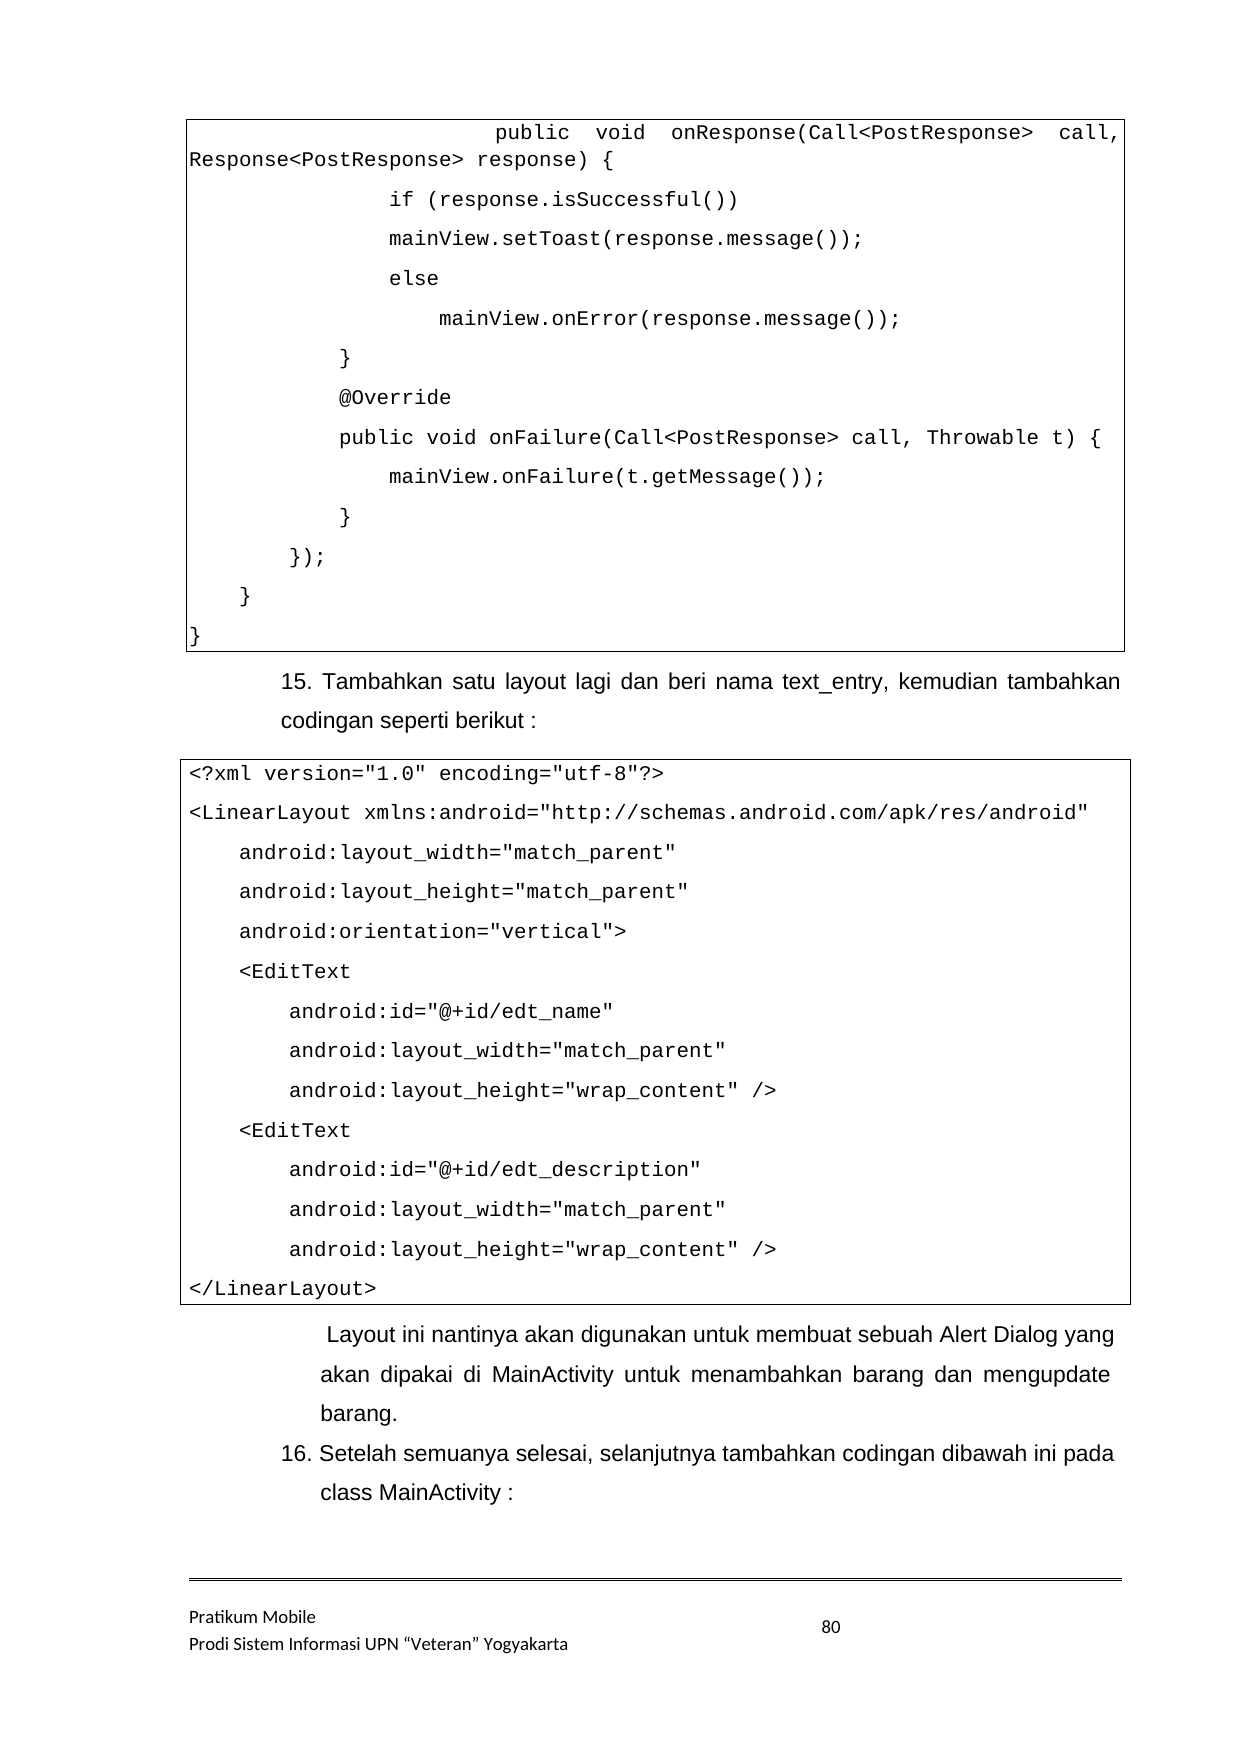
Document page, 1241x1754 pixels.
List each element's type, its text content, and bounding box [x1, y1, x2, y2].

text android:layout_height="wrap_content" /> [181, 1077, 1130, 1104]
text android:layout_width="match_parent" [181, 1196, 1130, 1223]
text <EditText [181, 958, 1130, 984]
text </LinearLayout> [181, 1275, 1130, 1304]
text android:layout_height="match_parent" [181, 878, 1130, 905]
text @Override [187, 384, 1124, 411]
text <?xml version="1.0" encoding="utf-8"?> [181, 760, 1130, 786]
text } [187, 622, 1124, 651]
text android:id="@+id/edt_description" [181, 1156, 1130, 1183]
text android:layout_height="wrap_content" /> [181, 1236, 1130, 1262]
text } [187, 503, 1124, 530]
text mainView.onError(response.message()); [187, 304, 1124, 331]
text 16. Setelah semuanya selesai, selanjutnya tambahkan codingan dibawah ini pada class MainActivity : [281, 1440, 1122, 1506]
text public void onResponse(Call<PostResponse> call, Response<PostResponse> response) { [187, 120, 1124, 172]
text else [187, 265, 1124, 292]
text Layout ini nantinya akan digunakan untuk membuat sebuah Alert Dialog yang akan dipakai di MainActivity untuk menambahkan barang dan mengupdate barang. [281, 1321, 1122, 1427]
text mainView.onFailure(t.getMessage()); [187, 463, 1124, 490]
text <EditText [181, 1117, 1130, 1143]
text android:layout_width="match_parent" [181, 839, 1130, 866]
text } [187, 344, 1124, 371]
text } [187, 582, 1124, 609]
text android:id="@+id/edt_name" [181, 997, 1130, 1024]
text <LinearLayout xmlns:android="http://schemas.android.com/apk/res/android" [181, 799, 1130, 826]
text if (response.isSuccessful()) [187, 185, 1124, 212]
text public void onFailure(Call<PostResponse> call, Throwable t) { [187, 423, 1124, 450]
text android:layout_width="match_parent" [181, 1037, 1130, 1064]
text 15. Tambahkan satu layout lagi dan beri nama text_entry, kemudian tambahkan codingan seperti berikut : [281, 668, 1122, 734]
text android:orientation="vertical"> [181, 918, 1130, 945]
text mainView.setToast(response.message()); [187, 225, 1124, 252]
text }); [187, 543, 1124, 569]
